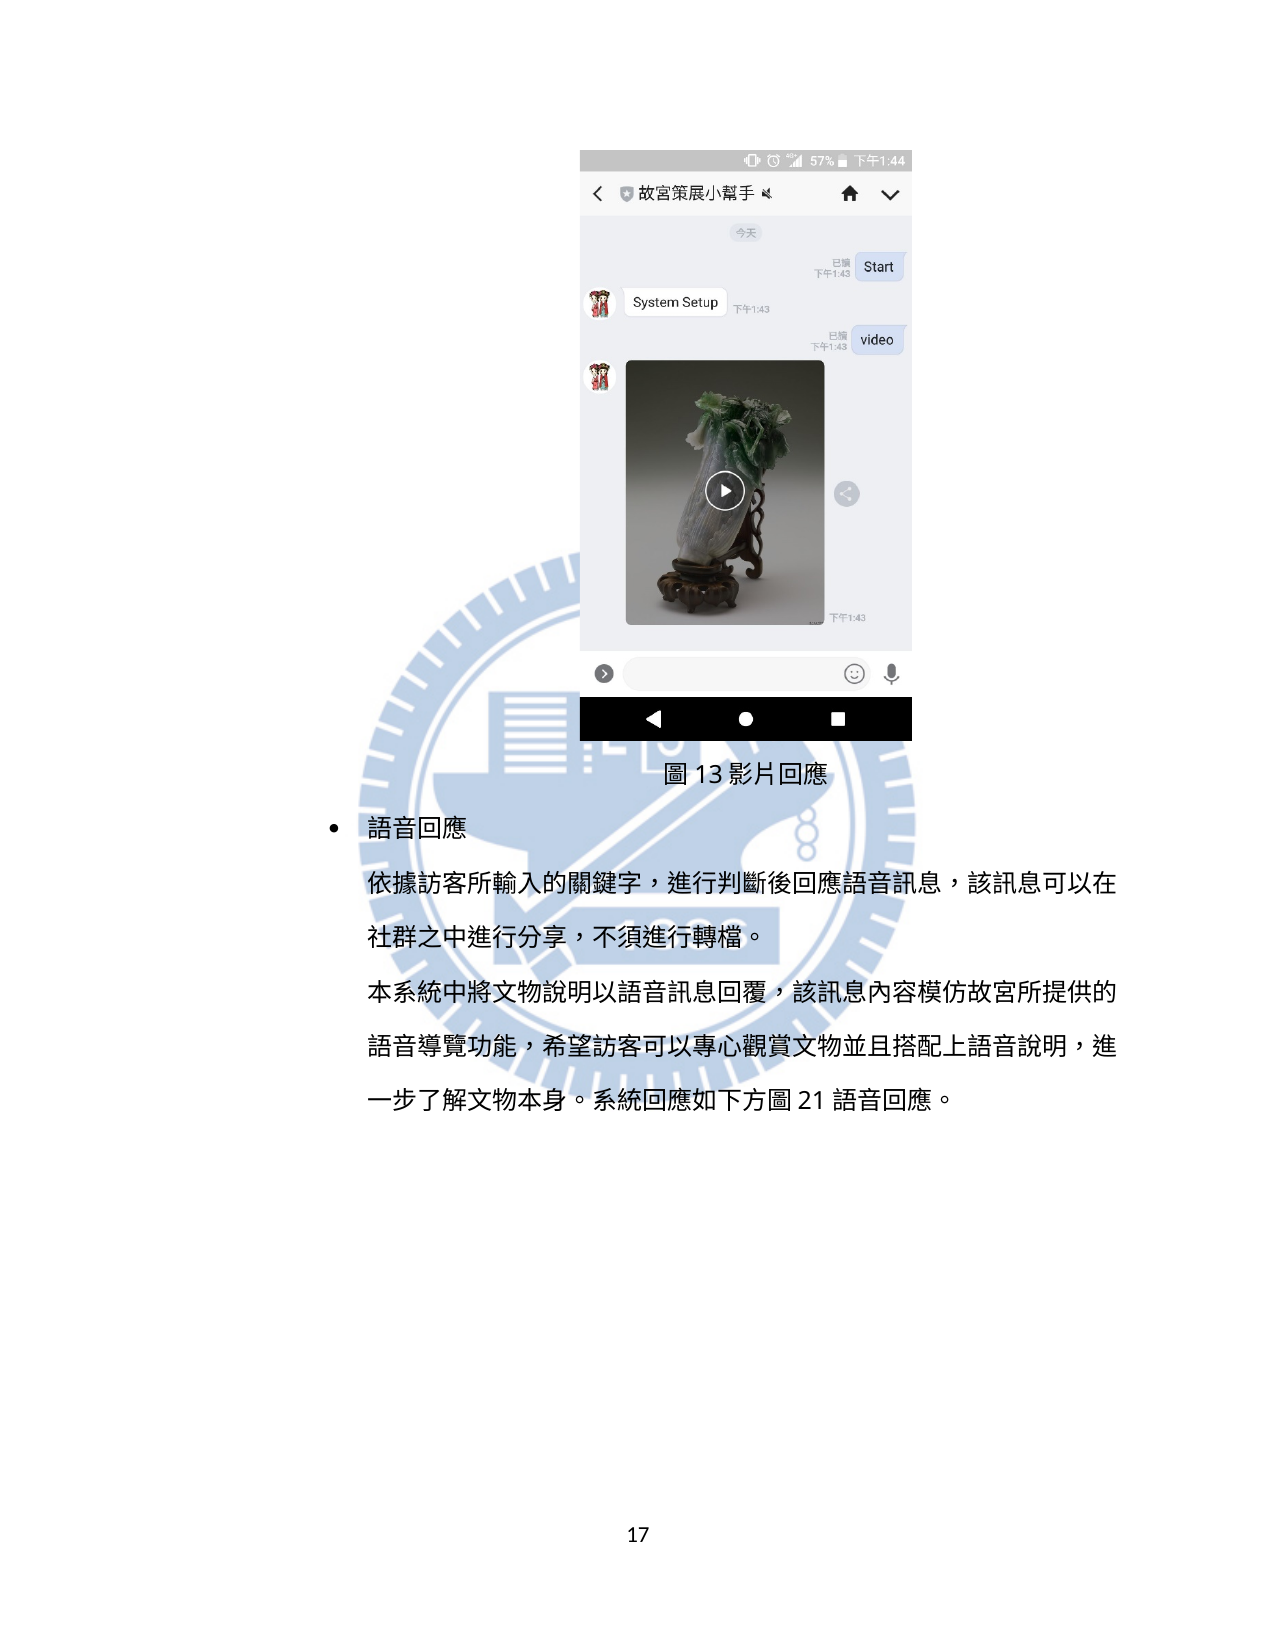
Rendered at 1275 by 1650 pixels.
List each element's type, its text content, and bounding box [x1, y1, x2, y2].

list 語音回應 [329, 809, 1125, 845]
list 圖 13 影片回應 [367, 754, 1125, 791]
list 依據訪客所輸入的關鍵字，進行判斷後回應語音訊息，該訊息可以在社群之中進行分享，不須進行轉檔。 [367, 863, 1125, 954]
picture [321, 150, 954, 1126]
list 本系統中將文物說明以語音訊息回覆，該訊息內容模仿故宮所提供的語音導覽功能，希望訪客可以專心觀賞文物並且搭配上語音說明，進一步了解文物本身。系統回應如下方圖 21 語音回應。 [367, 972, 1125, 1117]
